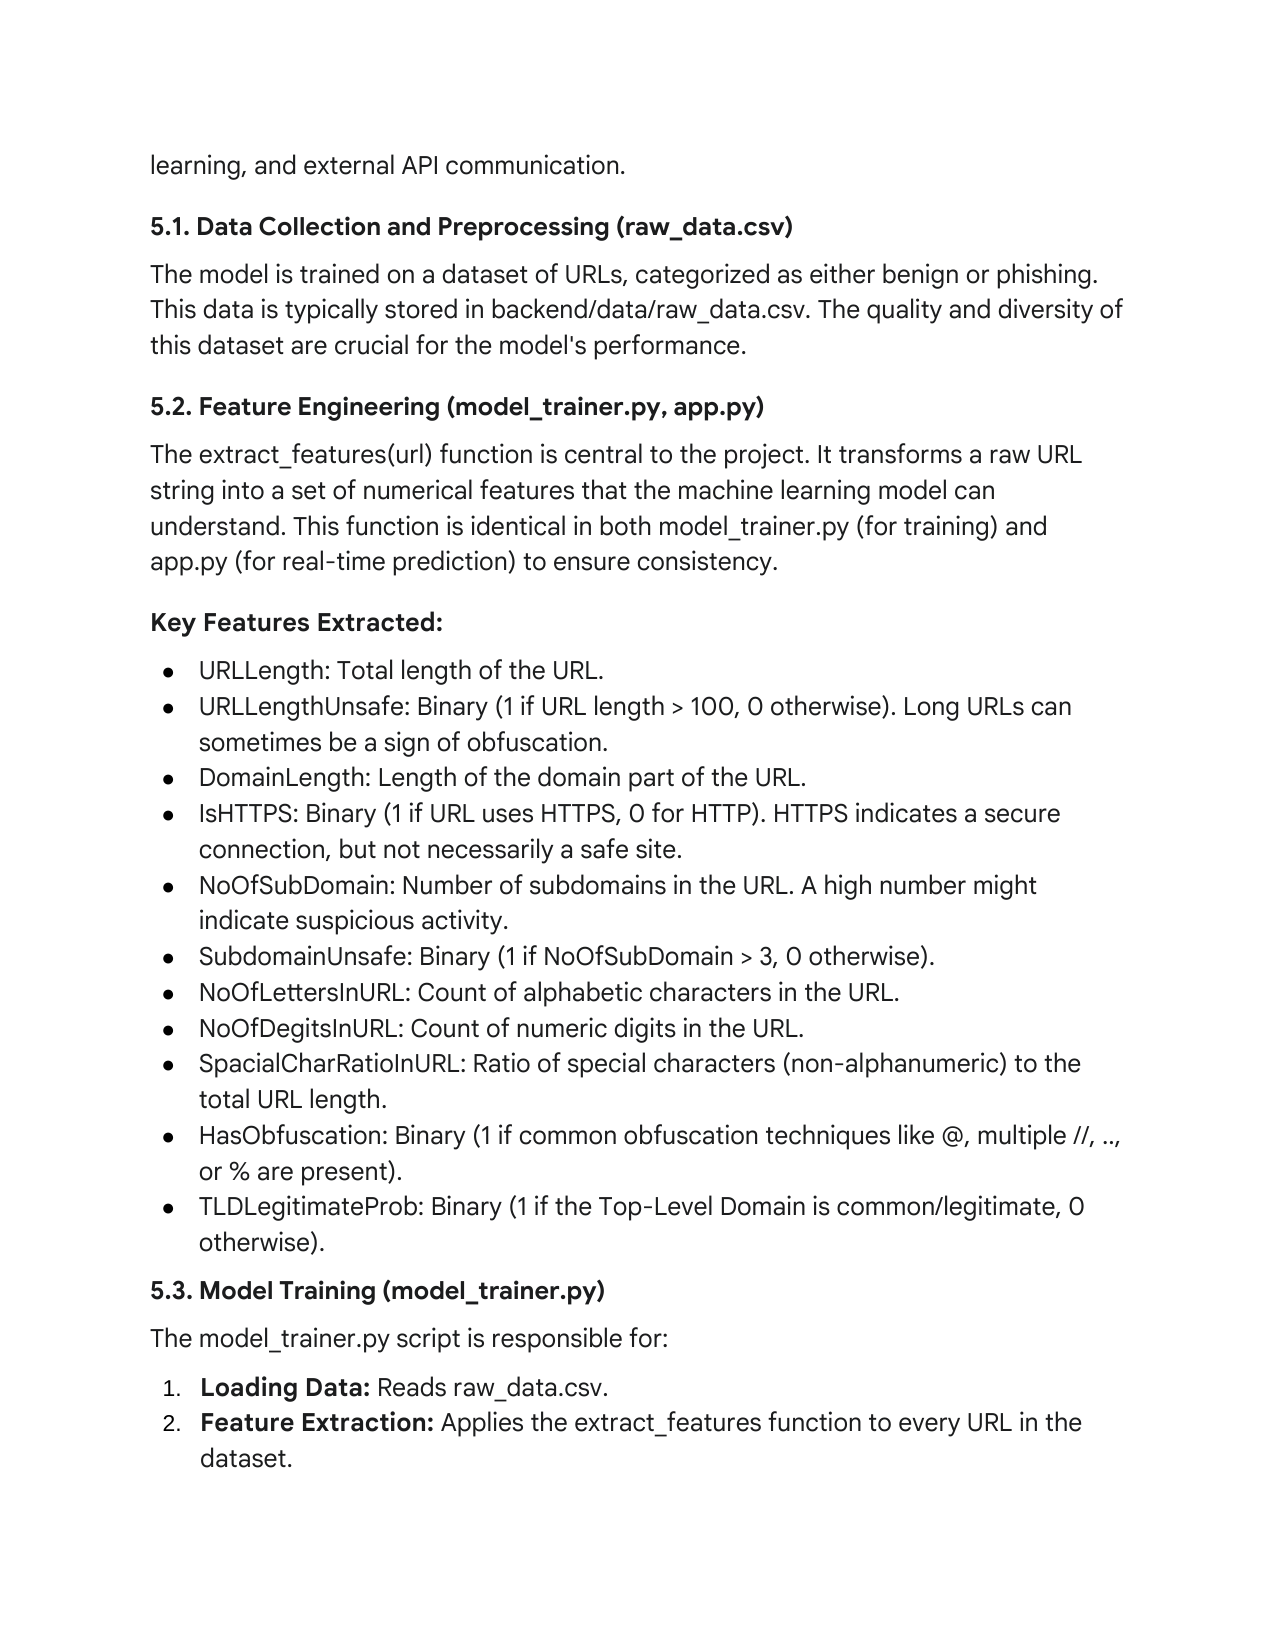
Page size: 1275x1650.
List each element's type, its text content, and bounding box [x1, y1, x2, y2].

list IsHTTPS: Binary (1 if URL uses HTTPS, 0 for HTTP). HTTPS indicates a secure connection, but not necessarily a safe site. [161, 798, 1125, 866]
list NoOfSubDomain: Number of subdomains in the URL. A high number might indicate suspicious activity. [161, 870, 1125, 937]
subtitle 5.2. Feature Engineering (model_trainer.py, app.py) [150, 391, 1125, 422]
list Feature Extraction: Applies the extract_features function to every URL in the dataset. [162, 1408, 1125, 1475]
text The model_trainer.py script is responsible for: [150, 1324, 1125, 1355]
list TLDLegitimateProb: Binary (1 if the Top-Level Domain is common/legitimate, 0 otherwise). [161, 1191, 1125, 1258]
list HasObfuscation: Binary (1 if common obfuscation techniques like @, multiple //, .., or % are present). [161, 1120, 1125, 1187]
text Key Features Extracted: [150, 607, 1125, 639]
list URLLengthUnsafe: Binary (1 if URL length > 100, 0 otherwise). Long URLs can sometimes be a sign of obfuscation. [161, 691, 1125, 758]
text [150, 150, 1125, 181]
list Loading Data: Reads raw_data.csv. [162, 1372, 1125, 1403]
list URLLength: Total length of the URL. [161, 656, 1125, 687]
list DomainLength: Length of the domain part of the URL. [161, 763, 1125, 794]
list NoOfLettersInURL: Count of alphabetic characters in the URL. [161, 977, 1125, 1008]
list SubdomainUnsafe: Binary (1 if NoOfSubDomain > 3, 0 otherwise). [161, 941, 1125, 973]
list NoOfDegitsInURL: Count of numeric digits in the URL. [161, 1013, 1125, 1044]
text The model is trained on a dataset of URLs, categorized as either benign or phishing. This data is typically stored in backend/data/raw_data.csv. The quality and diversity of this dataset are crucial for the model's performance. [150, 259, 1125, 362]
subtitle 5.1. Data Collection and Preprocessing (raw_data.csv) [150, 211, 1125, 242]
list SpacialCharRatioInURL: Ratio of special characters (non-alphanumeric) to the total URL length. [161, 1048, 1125, 1116]
subtitle 5.3. Model Training (model_trainer.py) [150, 1275, 1125, 1307]
text The extract_features(url) function is central to the project. It transforms a raw URL string into a set of numerical features that the machine learning model can understand. This function is identical in both model_trainer.py (for training) and app.py (for real-time prediction) to ensure consistency. [150, 439, 1125, 578]
